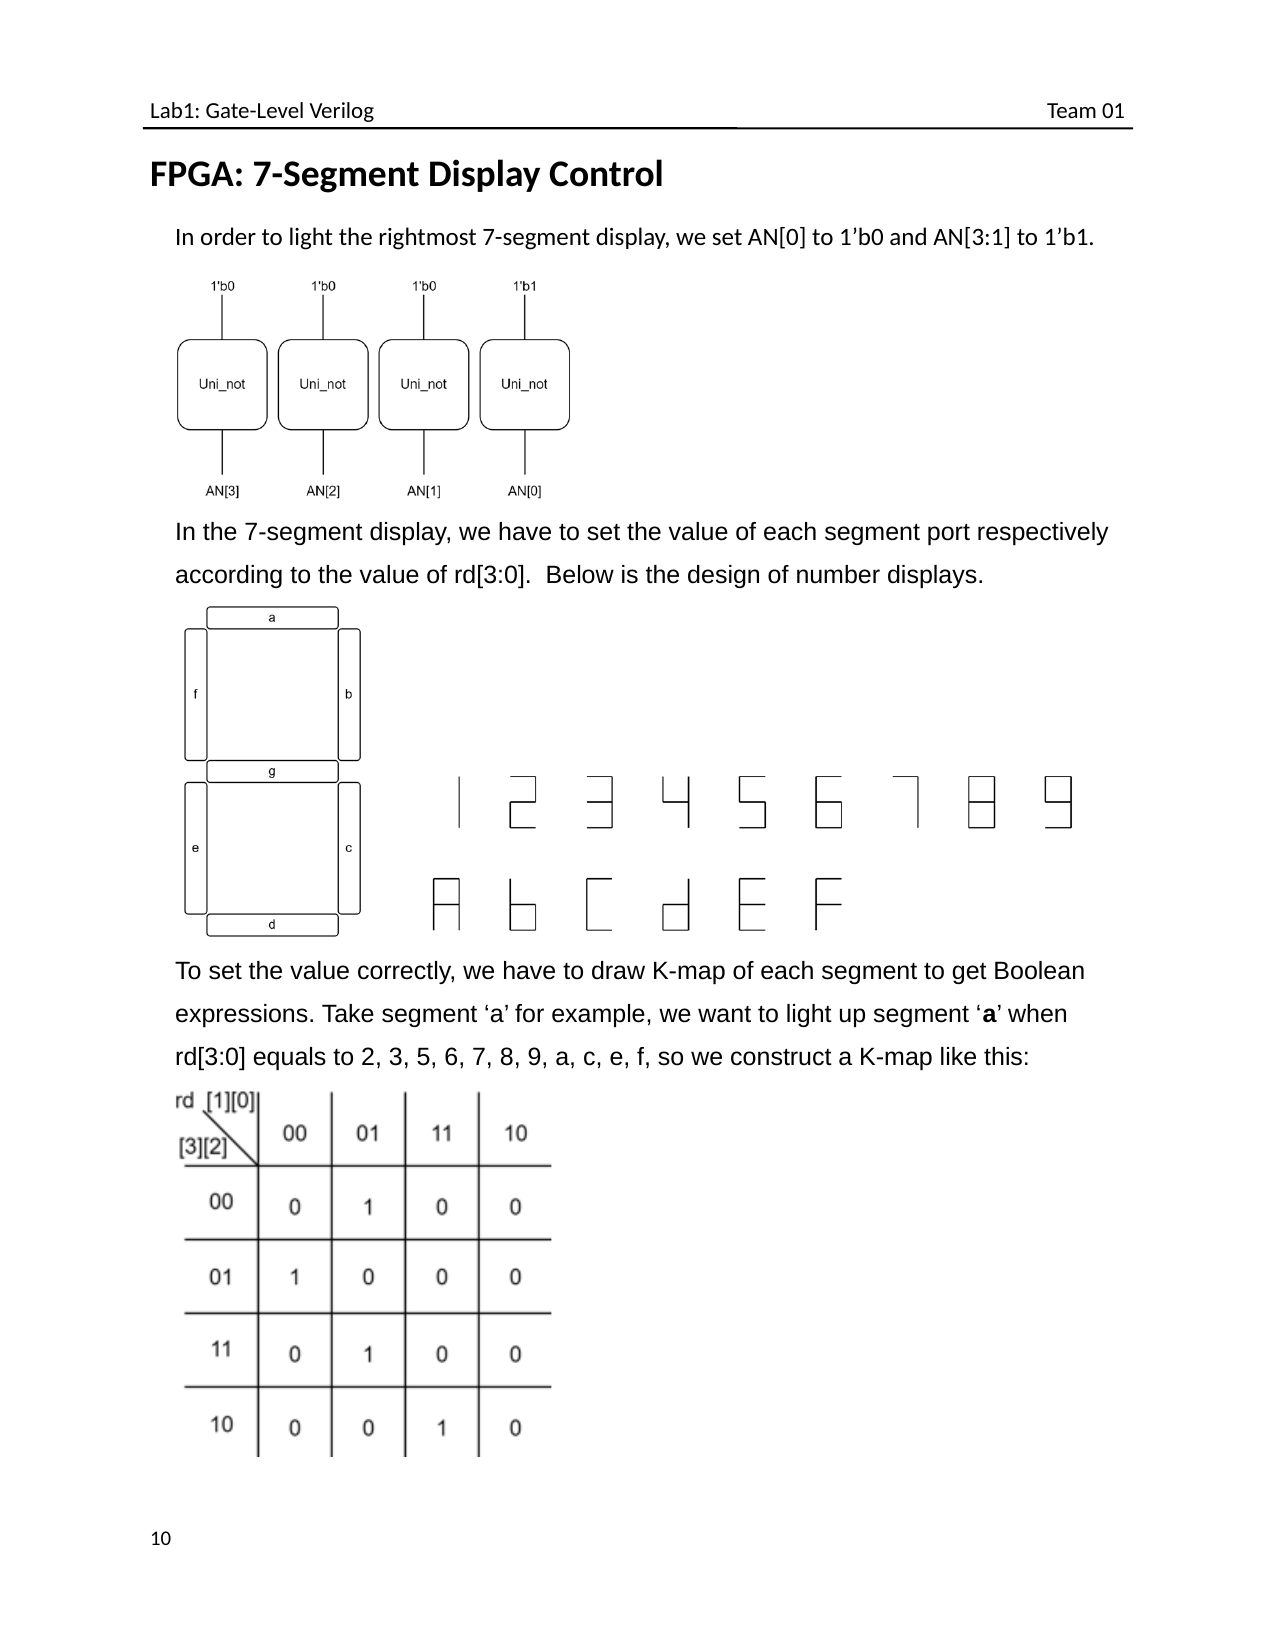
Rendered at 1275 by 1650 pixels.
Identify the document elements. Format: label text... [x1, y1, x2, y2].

text In the 7-segment display, we have to set the value of each segment port respectively according to the value of rd[3:0]. Below is the design of number displays. [175, 517, 1125, 588]
picture [175, 266, 572, 502]
text To set the value correctly, we have to draw K-map of each segment to get Boolean expressions. Take segment ‘a’ for example, we want to light up segment ‘a’ when rd[3:0] equals to 2, 3, 5, 6, 7, 8, 9, a, c, e, f, so we construct a K-map like this: [175, 956, 1125, 1071]
subtitle FPGA: 7-Segment Display Control [150, 150, 1125, 196]
picture [175, 602, 369, 941]
picture [175, 1085, 552, 1457]
picture [374, 738, 1079, 941]
